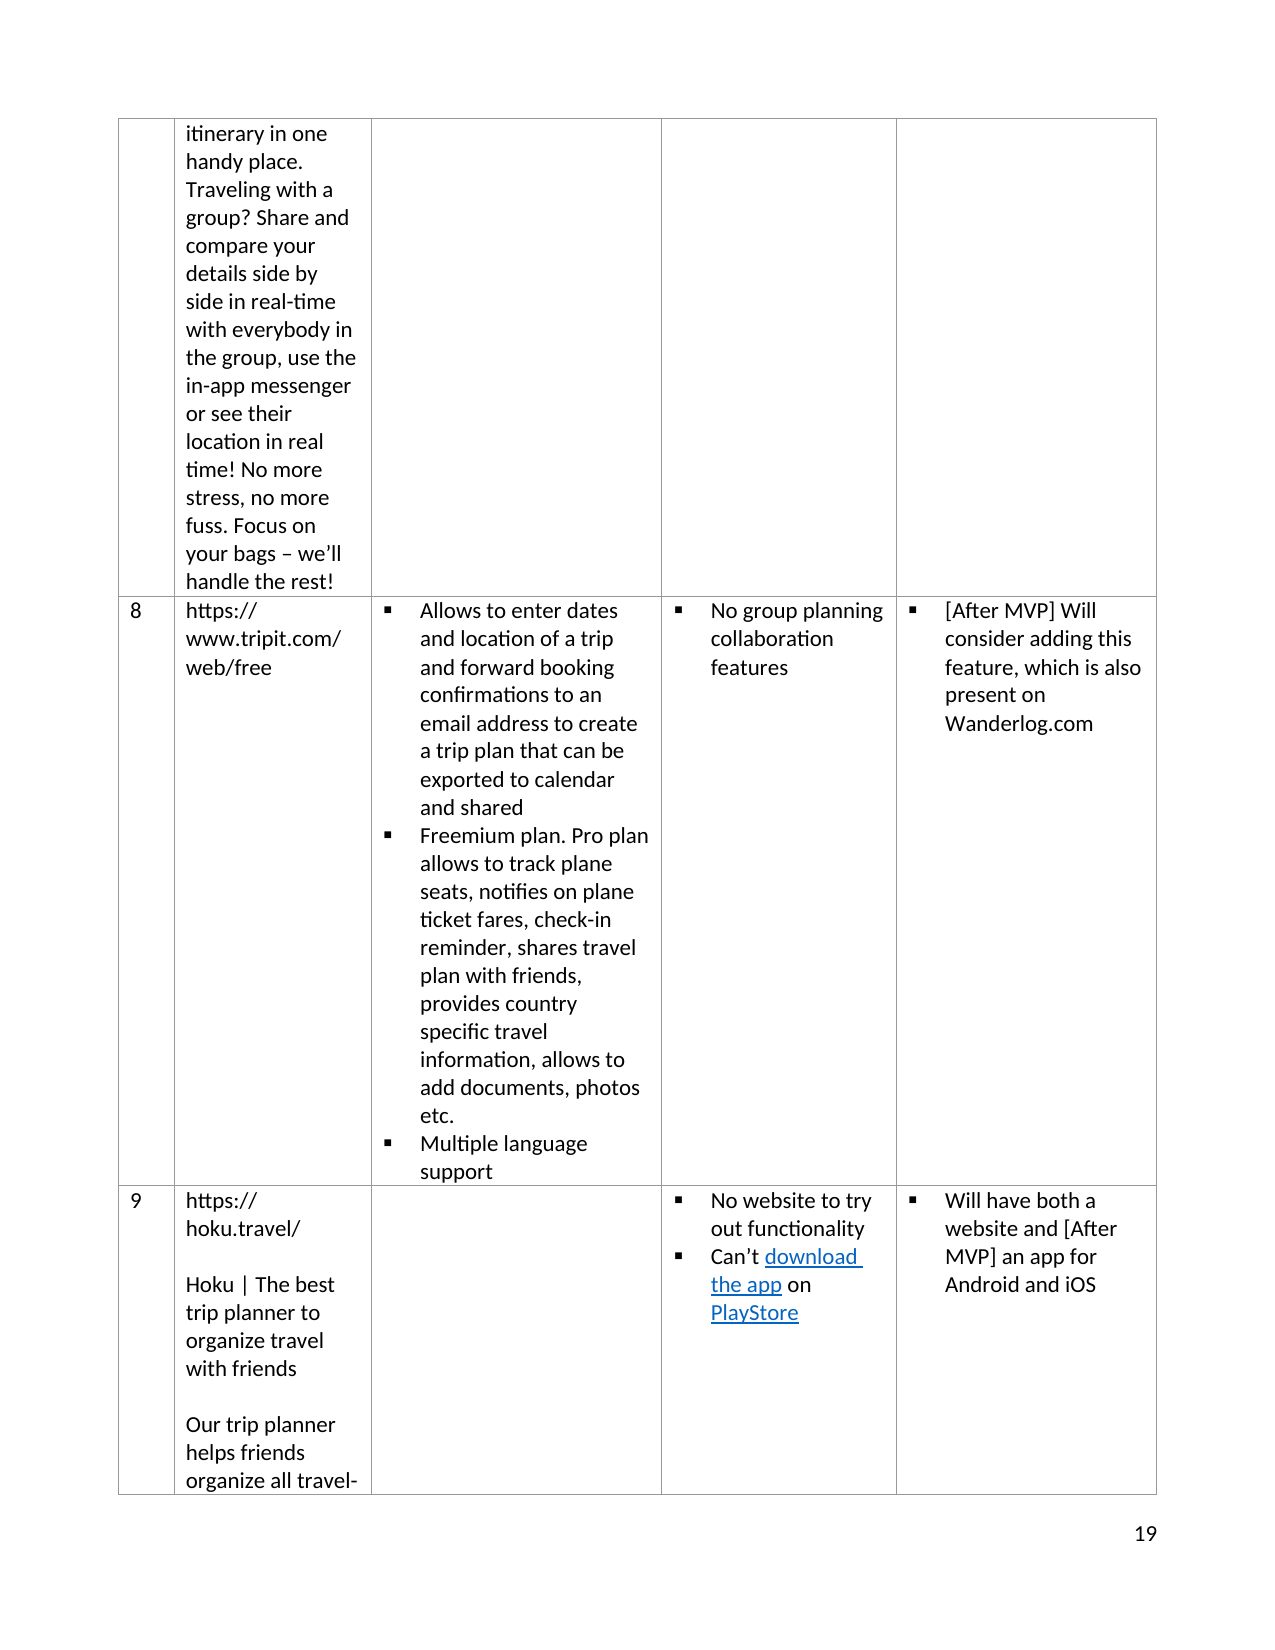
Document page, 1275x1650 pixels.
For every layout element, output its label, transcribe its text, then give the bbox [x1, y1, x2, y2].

table_cell 9 [119, 1186, 174, 1494]
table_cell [662, 1186, 896, 1494]
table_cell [897, 1186, 1156, 1494]
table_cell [175, 1186, 371, 1494]
table_cell No group planning collaboration features [662, 597, 896, 1185]
table_cell 8 [119, 597, 174, 1185]
table_cell [After MVP] Will consider adding this feature, which is also present on Wanderlog.com [897, 597, 1156, 1185]
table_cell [662, 119, 896, 596]
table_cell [175, 119, 371, 596]
table_cell https://www.tripit.com/web/free [175, 597, 371, 1185]
table_cell Allows to enter dates and location of a trip and forward booking confirmations to an email address to create a trip plan that can be exported to calendar and shared Freemium plan. Pro plan allows to track plane seats, notifies on plane ticket fares, check-in reminder, shares travel plan with friends, provides country specific travel information, allows to add documents, photos etc. Multiple language support [372, 597, 661, 1185]
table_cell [897, 119, 1156, 596]
table_cell 7 [119, 119, 174, 596]
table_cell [372, 119, 661, 596]
table_cell [372, 1186, 661, 1494]
